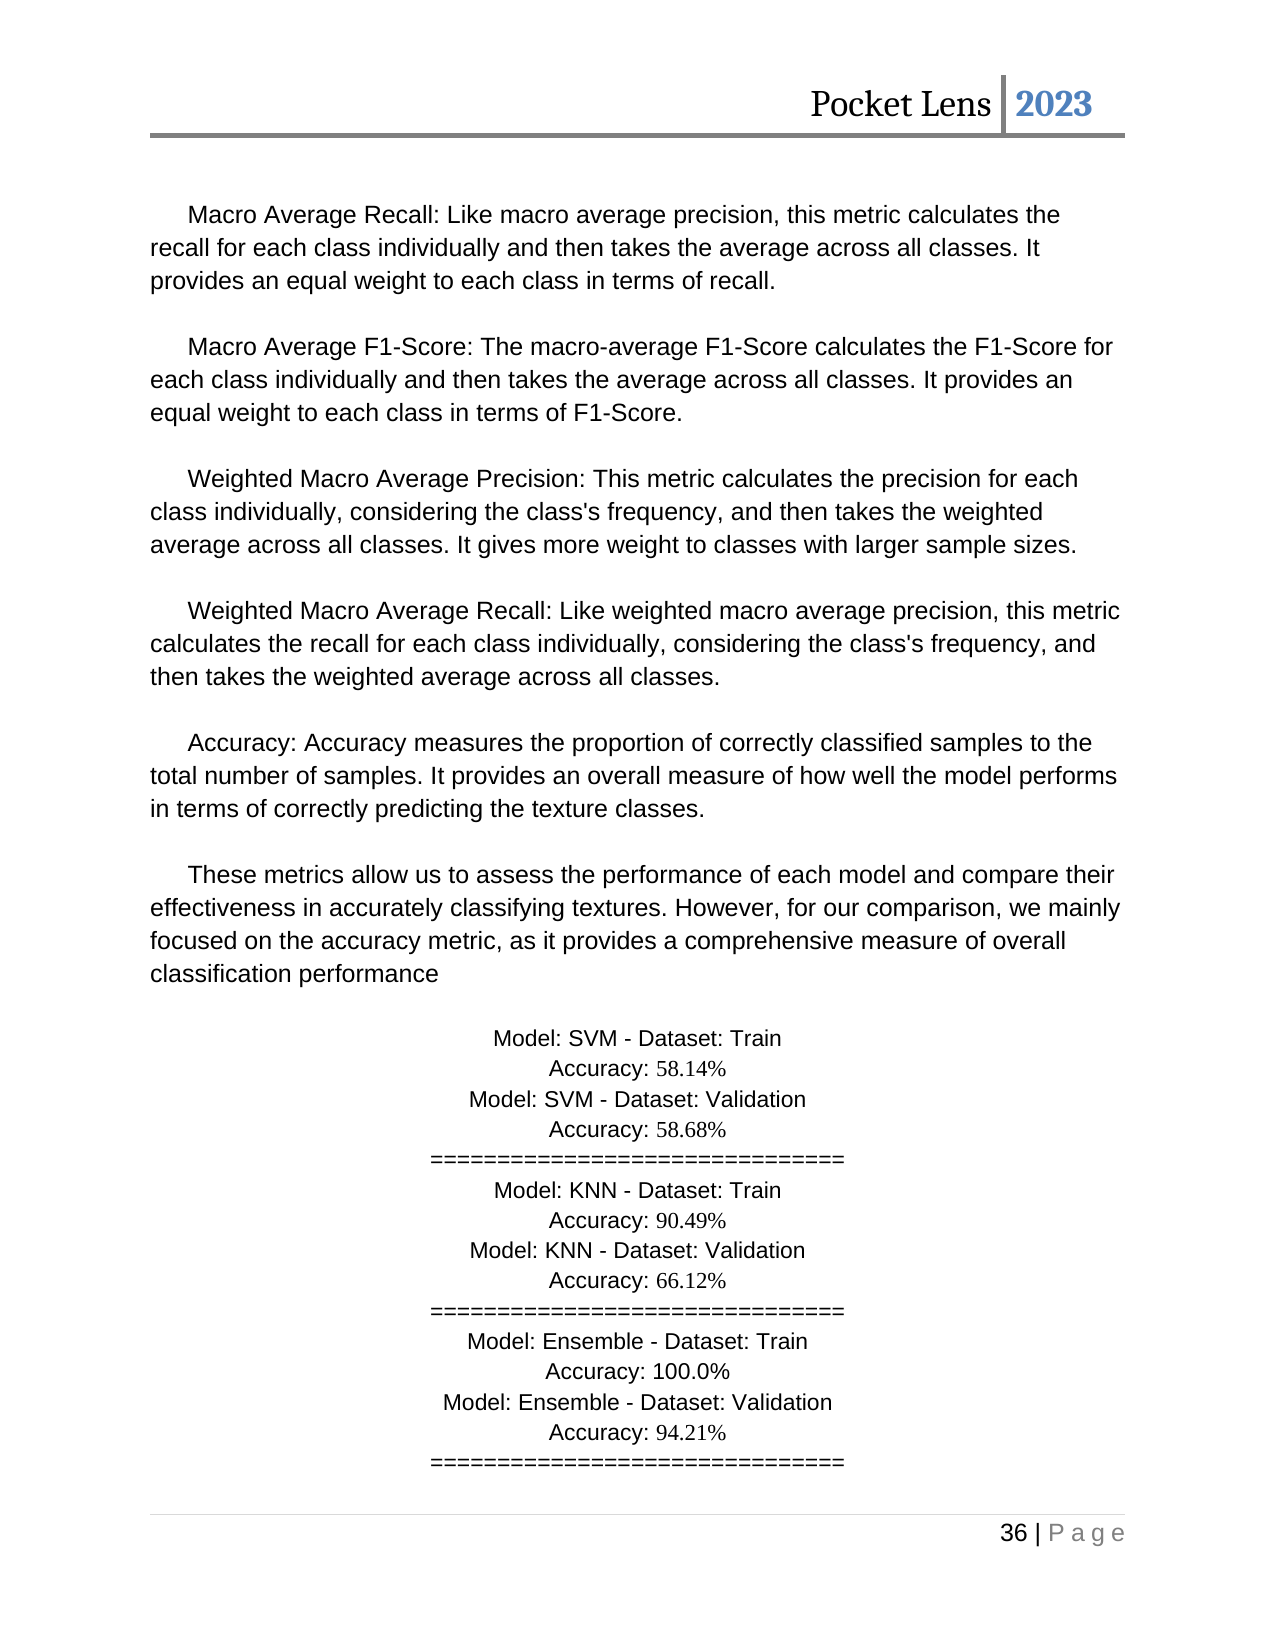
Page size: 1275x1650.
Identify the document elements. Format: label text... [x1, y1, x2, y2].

text Model: Ensemble - Dataset: Validation [150, 1388, 1125, 1415]
text =============================== [150, 1449, 1125, 1475]
text Model: SVM - Dataset: Validation [150, 1086, 1125, 1112]
text Model: KNN - Dataset: Validation [150, 1237, 1125, 1263]
text Accuracy: 90.49% [150, 1207, 1125, 1233]
text =============================== [150, 1146, 1125, 1173]
text Accuracy: 58.14% [150, 1055, 1125, 1082]
text Macro Average F1-Score: The macro-average F1-Score calculates the F1-Score for each class individually and then takes the average across all classes. It provides an equal weight to each class in terms of F1-Score. [150, 332, 1125, 426]
text Accuracy: Accuracy measures the proportion of correctly classified samples to the total number of samples. It provides an overall measure of how well the model performs in terms of correctly predicting the texture classes. [150, 728, 1125, 823]
text Accuracy: 94.21% [150, 1419, 1125, 1445]
text =============================== [150, 1298, 1125, 1324]
text Model: SVM - Dataset: Train [150, 1025, 1125, 1051]
text Weighted Macro Average Precision: This metric calculates the precision for each class individually, considering the class's frequency, and then takes the weighted average across all classes. It gives more weight to classes with larger sample sizes. [150, 464, 1125, 558]
text Weighted Macro Average Recall: Like weighted macro average precision, this metric calculates the recall for each class individually, considering the class's frequency, and then takes the weighted average across all classes. [150, 596, 1125, 691]
text Accuracy: 58.68% [150, 1116, 1125, 1142]
text Accuracy: 100.0% [150, 1358, 1125, 1384]
text Model: Ensemble - Dataset: Train [150, 1328, 1125, 1354]
text Macro Average Recall: Like macro average precision, this metric calculates the recall for each class individually and then takes the average across all classes. It provides an equal weight to each class in terms of recall. [150, 199, 1125, 294]
text Accuracy: 66.12% [150, 1267, 1125, 1294]
text These metrics allow us to assess the performance of each model and compare their effectiveness in accurately classifying textures. However, for our comparison, we mainly focused on the accuracy metric, as it provides a comprehensive measure of overall classification performance [150, 860, 1125, 988]
text Model: KNN - Dataset: Train [150, 1177, 1125, 1203]
